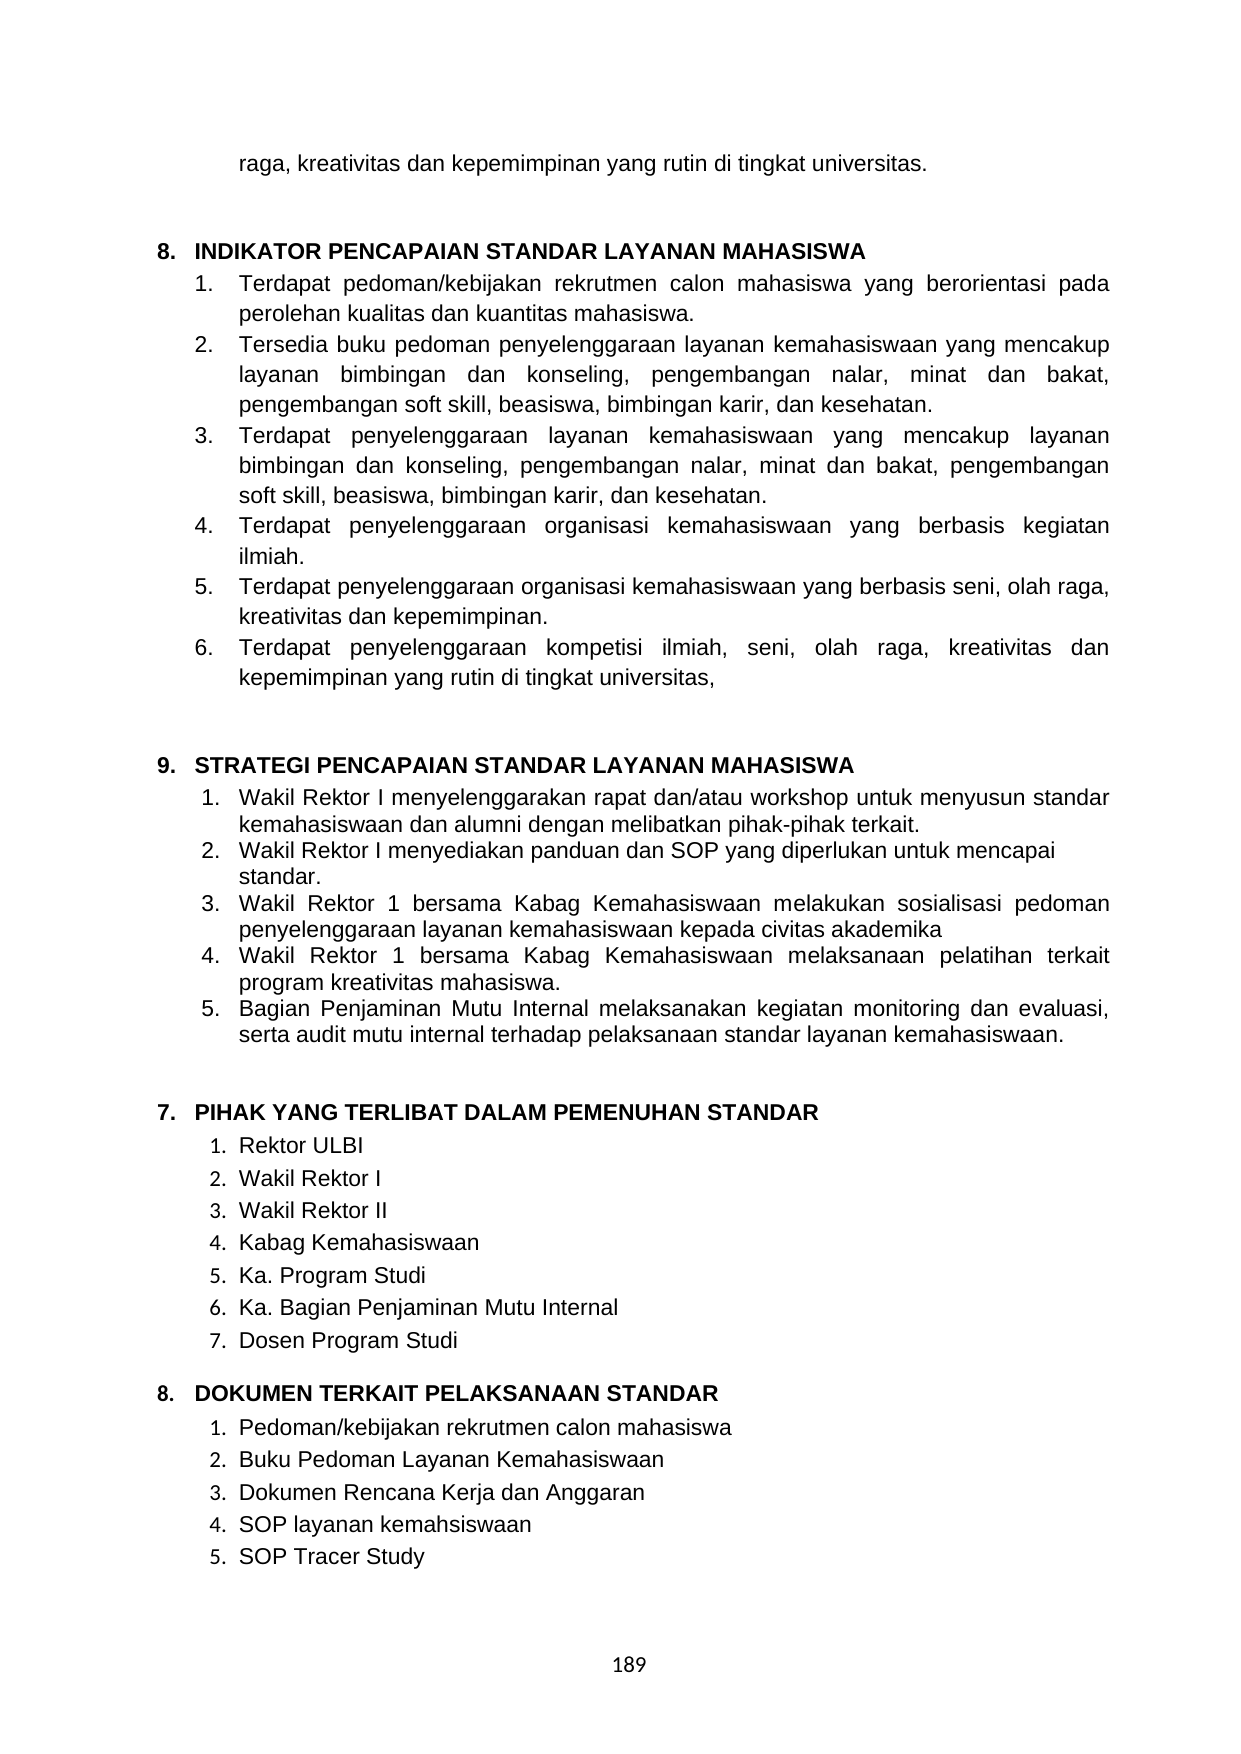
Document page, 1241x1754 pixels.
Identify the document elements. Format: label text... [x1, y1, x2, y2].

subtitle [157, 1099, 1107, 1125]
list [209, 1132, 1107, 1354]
list Terdapat pedoman/kebijakan rekrutmen calon mahasiswa yang berorientasi pada perolehan kualitas dan kuantitas mahasiswa. [194, 270, 1110, 327]
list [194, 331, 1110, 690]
subtitle INDIKATOR PENCAPAIAN STANDAR LAYANAN MAHASISWA [157, 238, 1110, 264]
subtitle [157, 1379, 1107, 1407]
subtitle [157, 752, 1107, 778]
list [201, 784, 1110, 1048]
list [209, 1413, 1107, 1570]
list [209, 150, 1110, 176]
